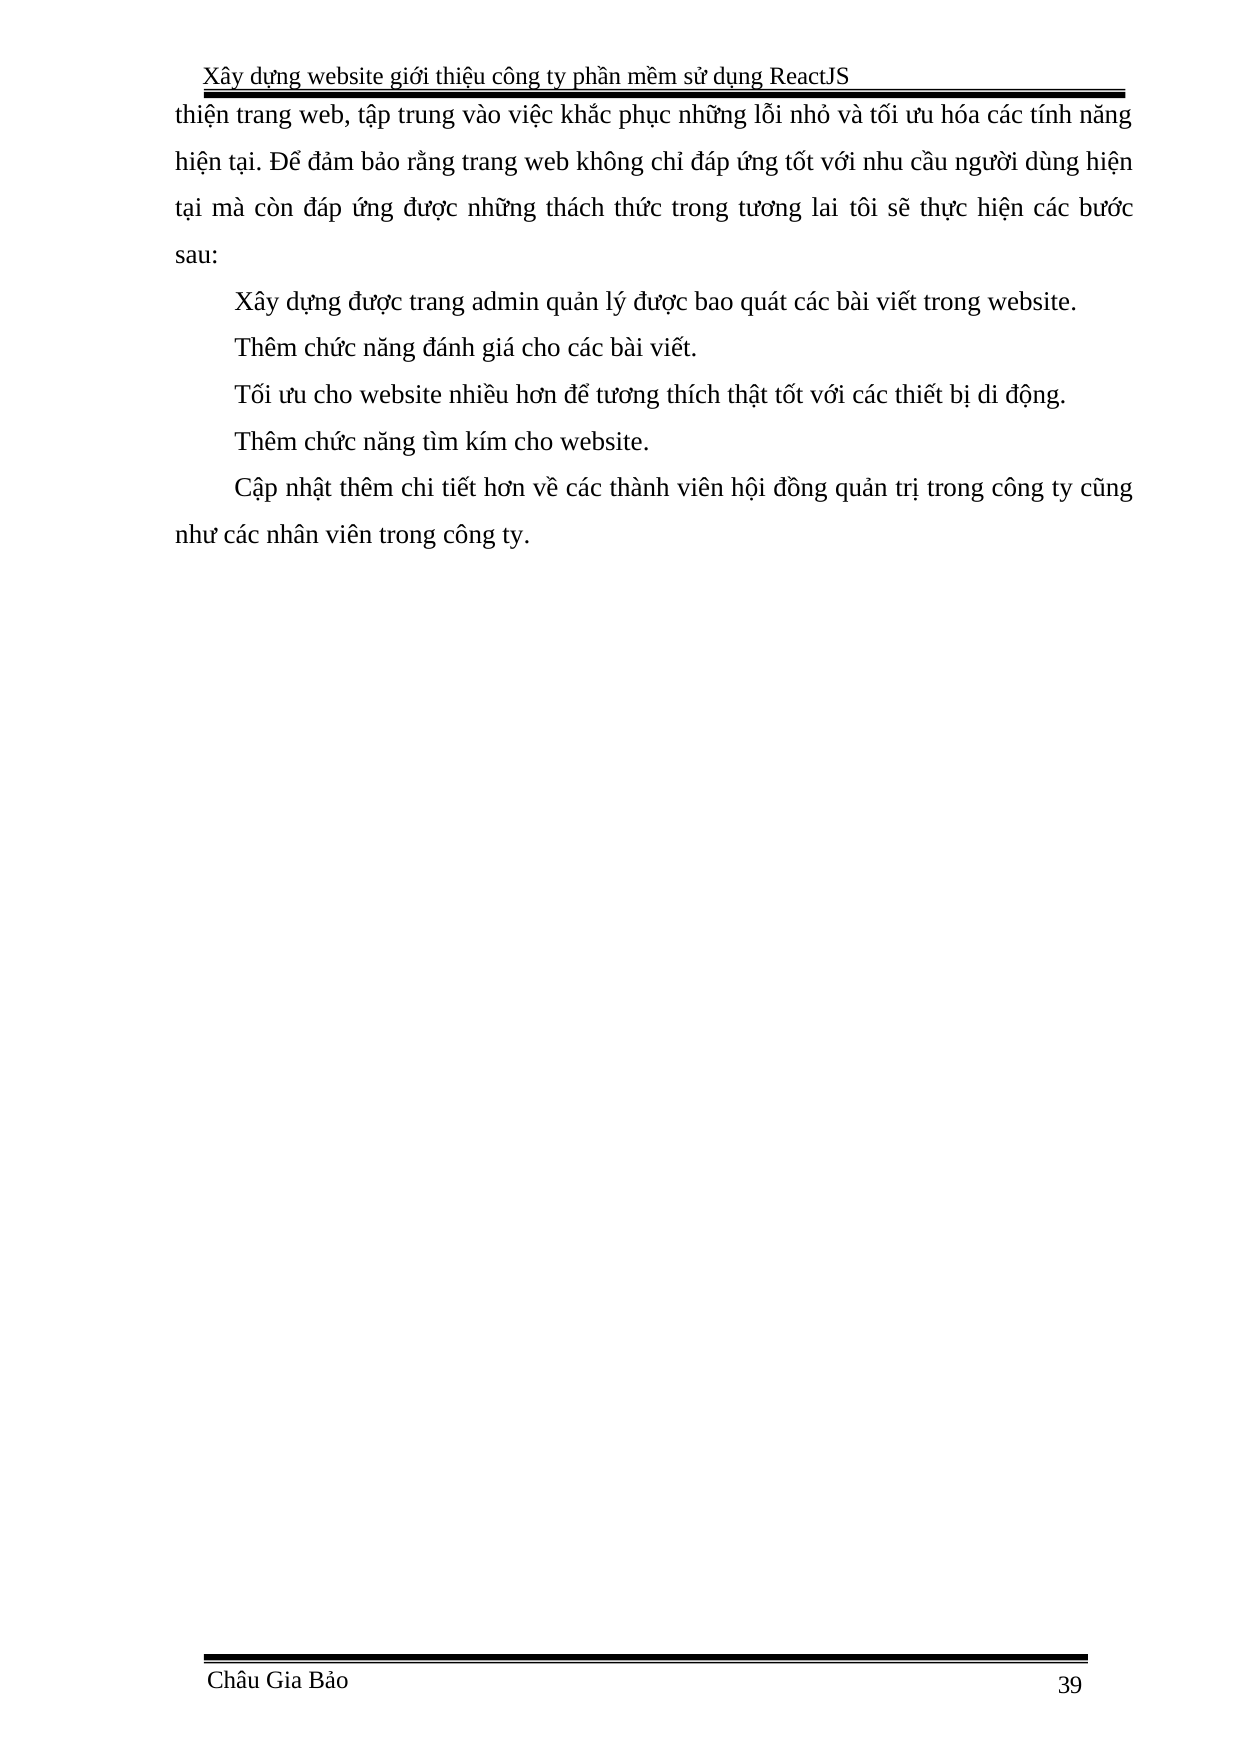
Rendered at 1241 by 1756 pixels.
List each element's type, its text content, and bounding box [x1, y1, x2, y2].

text Thêm chức năng đánh giá cho các bài viết. [175, 331, 1134, 362]
text Xây dựng được trang admin quản lý được bao quát các bài viết trong website. [175, 284, 1134, 316]
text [175, 98, 1134, 269]
text Thêm chức năng tìm kím cho website. [175, 424, 1134, 456]
text Tối ưu cho website nhiều hơn để tương thích thật tốt với các thiết bị di động. [175, 378, 1134, 409]
text Cập nhật thêm chi tiết hơn về các thành viên hội đồng quản trị trong công ty cũng như các nhân viên trong công ty. [175, 471, 1134, 549]
